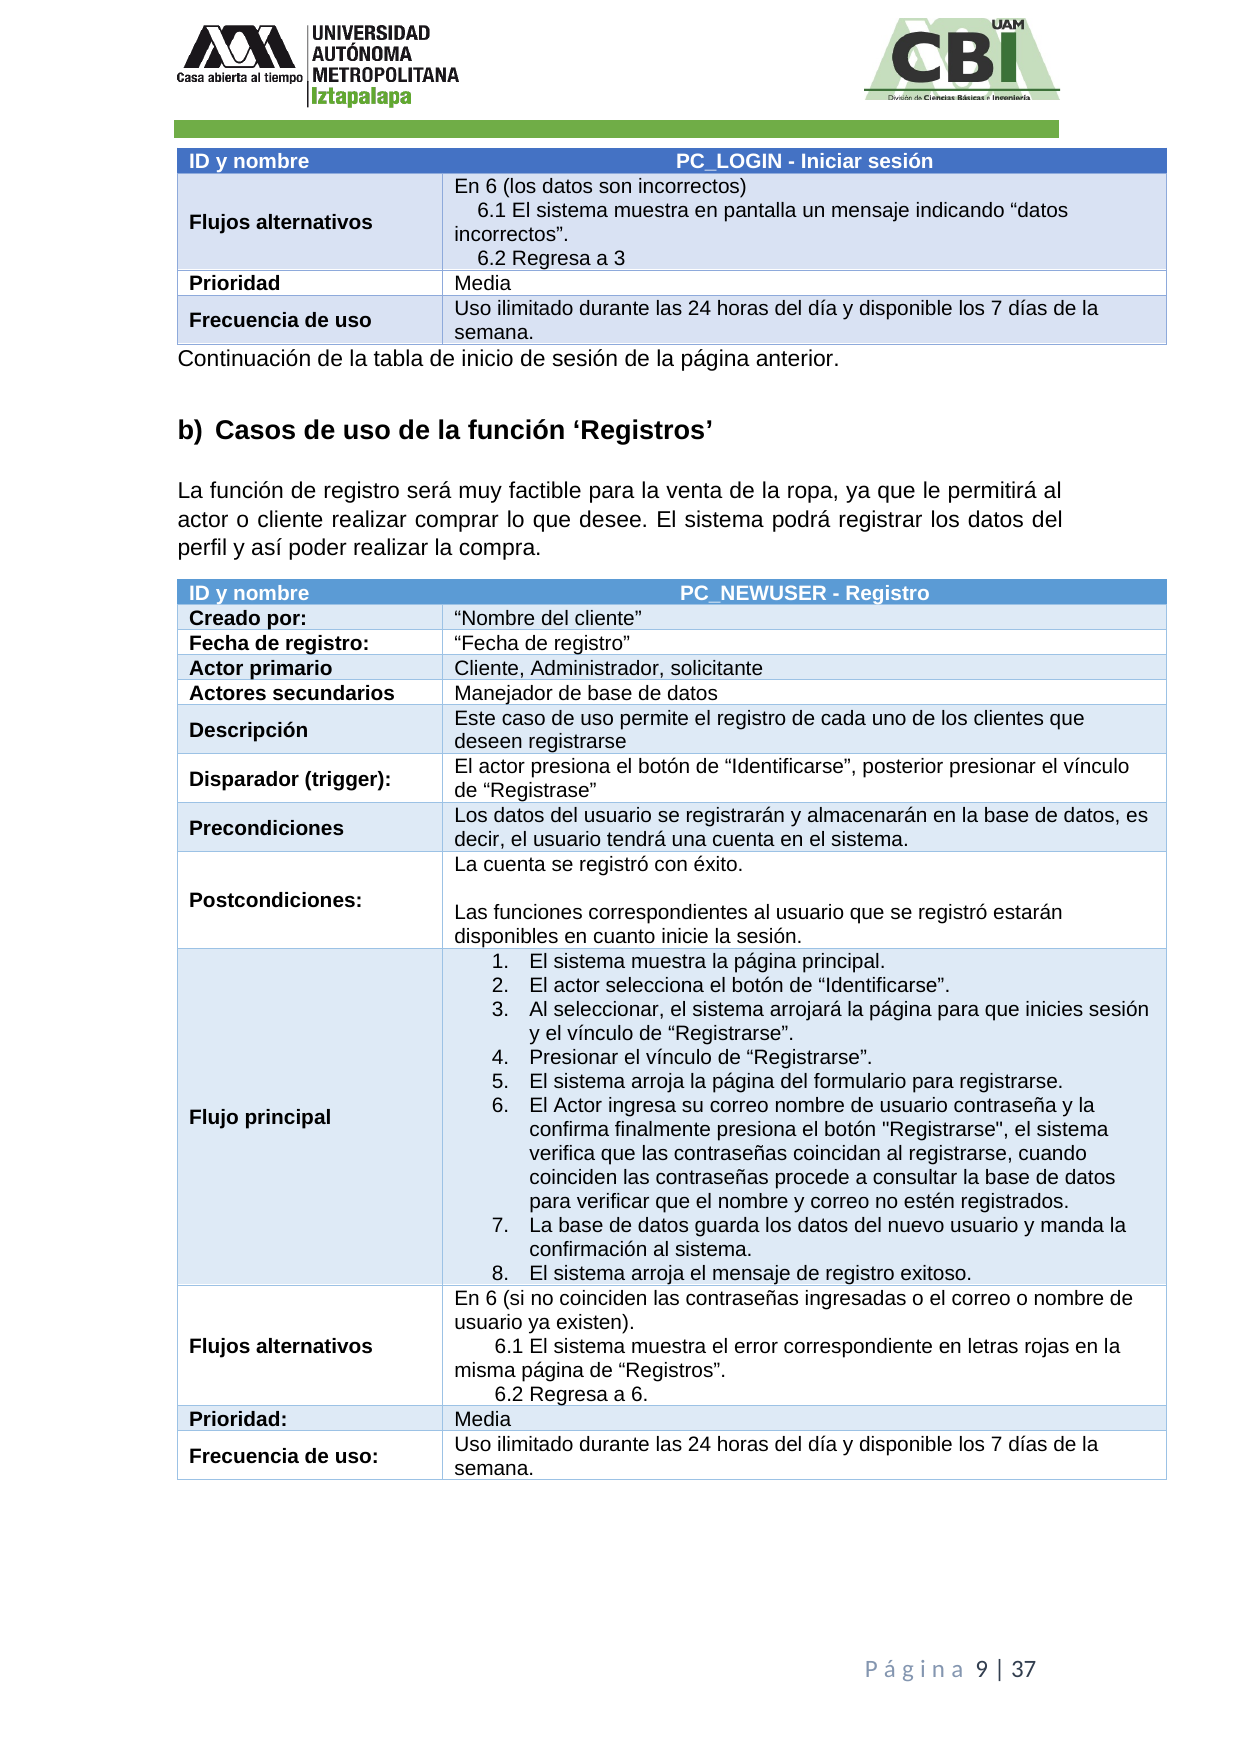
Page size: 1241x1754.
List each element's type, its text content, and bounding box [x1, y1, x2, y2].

table_cell Flujos alternativos [178, 174, 442, 269]
table_cell Media [443, 1406, 1166, 1430]
table_cell Prioridad: [178, 1406, 442, 1430]
table_cell Manejador de base de datos [443, 680, 1166, 704]
text La función de registro será muy factible para la venta de la ropa, ya que le permitirá al actor o cliente realizar comprar lo que desee. El sistema podrá registrar los datos del perfil y así poder realizar la compra. [177, 477, 1063, 561]
table_cell Actor primario [178, 655, 442, 679]
table_cell Frecuencia de uso [178, 296, 442, 343]
table_cell Prioridad [178, 271, 442, 294]
table_header PC_NEWUSER - Registro [443, 580, 1166, 604]
table_cell En 6 (los datos son incorrectos) 6.1 El sistema muestra en pantalla un mensaje indicando “datos incorrectos”. 6.2 Regresa a 3 [443, 174, 1166, 269]
table_cell En 6 (si no coinciden las contraseñas ingresadas o el correo o nombre de usuario ya existen). 6.1 El sistema muestra el error correspondiente en letras rojas en la misma página de “Registros”. 6.2 Regresa a 6. [443, 1286, 1166, 1405]
table_cell Actores secundarios [178, 680, 442, 704]
table_cell Este caso de uso permite el registro de cada uno de los clientes que deseen registrarse [443, 705, 1166, 753]
table_cell Fecha de registro: [178, 630, 442, 654]
table_cell El actor presiona el botón de “Identificarse”, posterior presionar el vínculo de “Registrase” [443, 754, 1166, 802]
picture [177, 25, 459, 109]
table_cell Uso ilimitado durante las 24 horas del día y disponible los 7 días de la semana. [443, 296, 1166, 343]
table_cell Flujos alternativos [178, 1286, 442, 1405]
table_cell Precondiciones [178, 803, 442, 851]
table_header PC_LOGIN - Iniciar sesión [443, 149, 1166, 173]
table_cell El sistema muestra la página principal. El actor selecciona el botón de “Identificarse”. Al seleccionar, el sistema arrojará la página para que inicies sesión y el vínculo de “Registrarse”. Presionar el vínculo de “Registrarse”. El sistema arroja la página del formulario para registrarse. El Actor ingresa su correo nombre de usuario contraseña y la confirma finalmente presiona el botón "Registrarse", el sistema verifica que las contraseñas coincidan al registrarse, cuando coinciden las contraseñas procede a consultar la base de datos para verificar que el nombre y correo no estén registrados. La base de datos guarda los datos del nuevo usuario y manda la confirmación al sistema. El sistema arroja el mensaje de registro exitoso. [443, 949, 1166, 1284]
picture [863, 18, 1060, 100]
table_cell Frecuencia de uso: [178, 1431, 442, 1479]
table_cell La cuenta se registró con éxito. Las funciones correspondientes al usuario que se registró estarán disponibles en cuanto inicie la sesión. [443, 852, 1166, 948]
table_cell “Nombre del cliente” [443, 605, 1166, 629]
table_cell Uso ilimitado durante las 24 horas del día y disponible los 7 días de la semana. [443, 1431, 1166, 1479]
table_header ID y nombre [178, 149, 442, 173]
table_cell Flujo principal [178, 949, 442, 1284]
table_cell Creado por: [178, 605, 442, 629]
subtitle Casos de uso de la función ‘Registros’ [177, 414, 1063, 445]
table_cell Disparador (trigger): [178, 754, 442, 802]
text Continuación de la tabla de inicio de sesión de la página anterior. [177, 345, 1063, 371]
table_cell “Fecha de registro” [443, 630, 1166, 654]
table_cell Los datos del usuario se registrarán y almacenarán en la base de datos, es decir, el usuario tendrá una cuenta en el sistema. [443, 803, 1166, 851]
table_cell Descripción [178, 705, 442, 753]
table_cell Cliente, Administrador, solicitante [443, 655, 1166, 679]
table_header ID y nombre [178, 580, 442, 604]
table_cell Media [443, 271, 1166, 294]
table_cell Postcondiciones: [178, 852, 442, 948]
